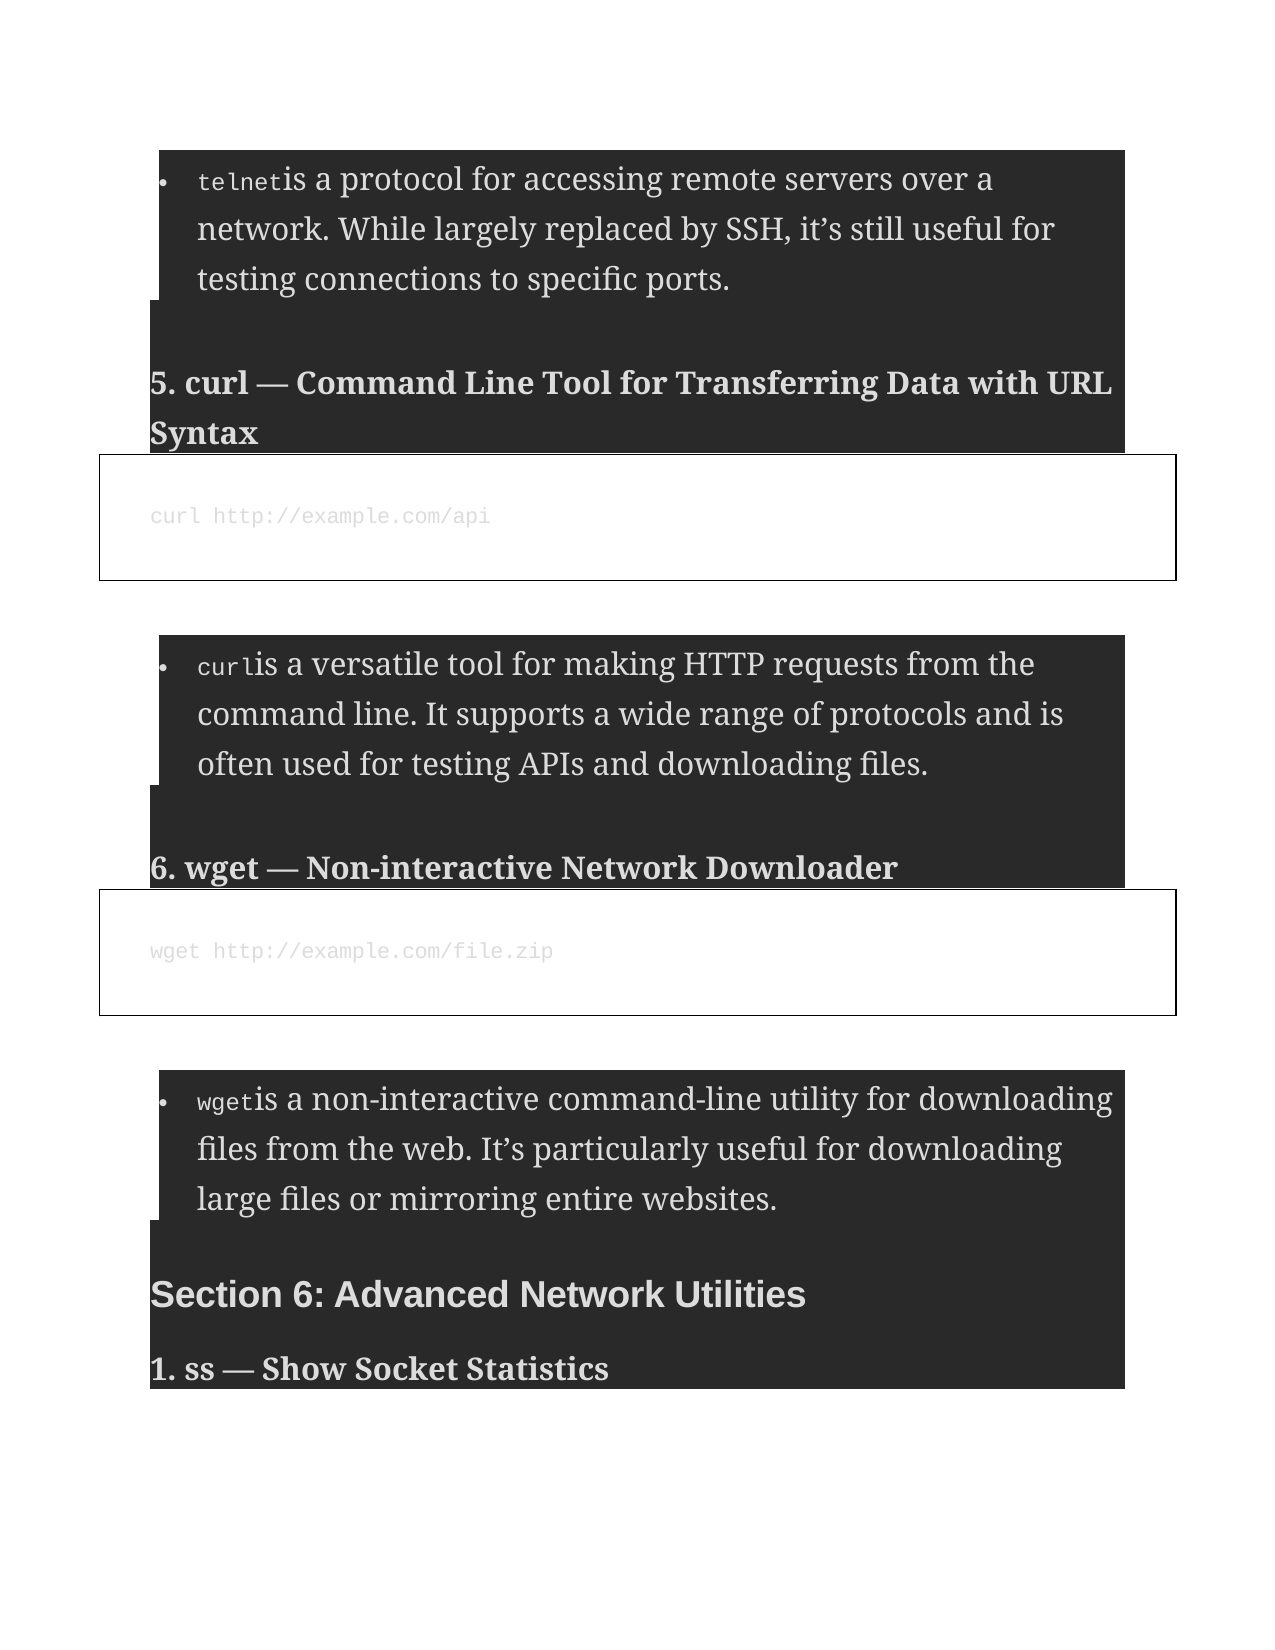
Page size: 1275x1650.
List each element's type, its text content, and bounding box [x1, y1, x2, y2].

text 6. wget — Non-interactive Network Downloader [150, 838, 1125, 888]
subtitle Section 6: Advanced Network Utilities [150, 1269, 1125, 1316]
list wgetis a non-interactive command-line utility for downloading files from the web. It’s particularly useful for downloading large files or mirroring entire websites. [159, 1070, 1125, 1220]
text curl http://example.com/api [100, 455, 1175, 580]
text wget http://example.com/file.zip [100, 890, 1175, 1015]
list curlis a versatile tool for making HTTP requests from the command line. It supports a wide range of protocols and is often used for testing APIs and downloading files. [159, 635, 1125, 785]
text 5. curl — Command Line Tool for Transferring Data with URL Syntax [150, 353, 1125, 453]
text 1. ss — Show Socket Statistics [150, 1339, 1125, 1389]
list telnetis a protocol for accessing remote servers over a network. While largely replaced by SSH, it’s still useful for testing connections to specific ports. [159, 150, 1125, 300]
